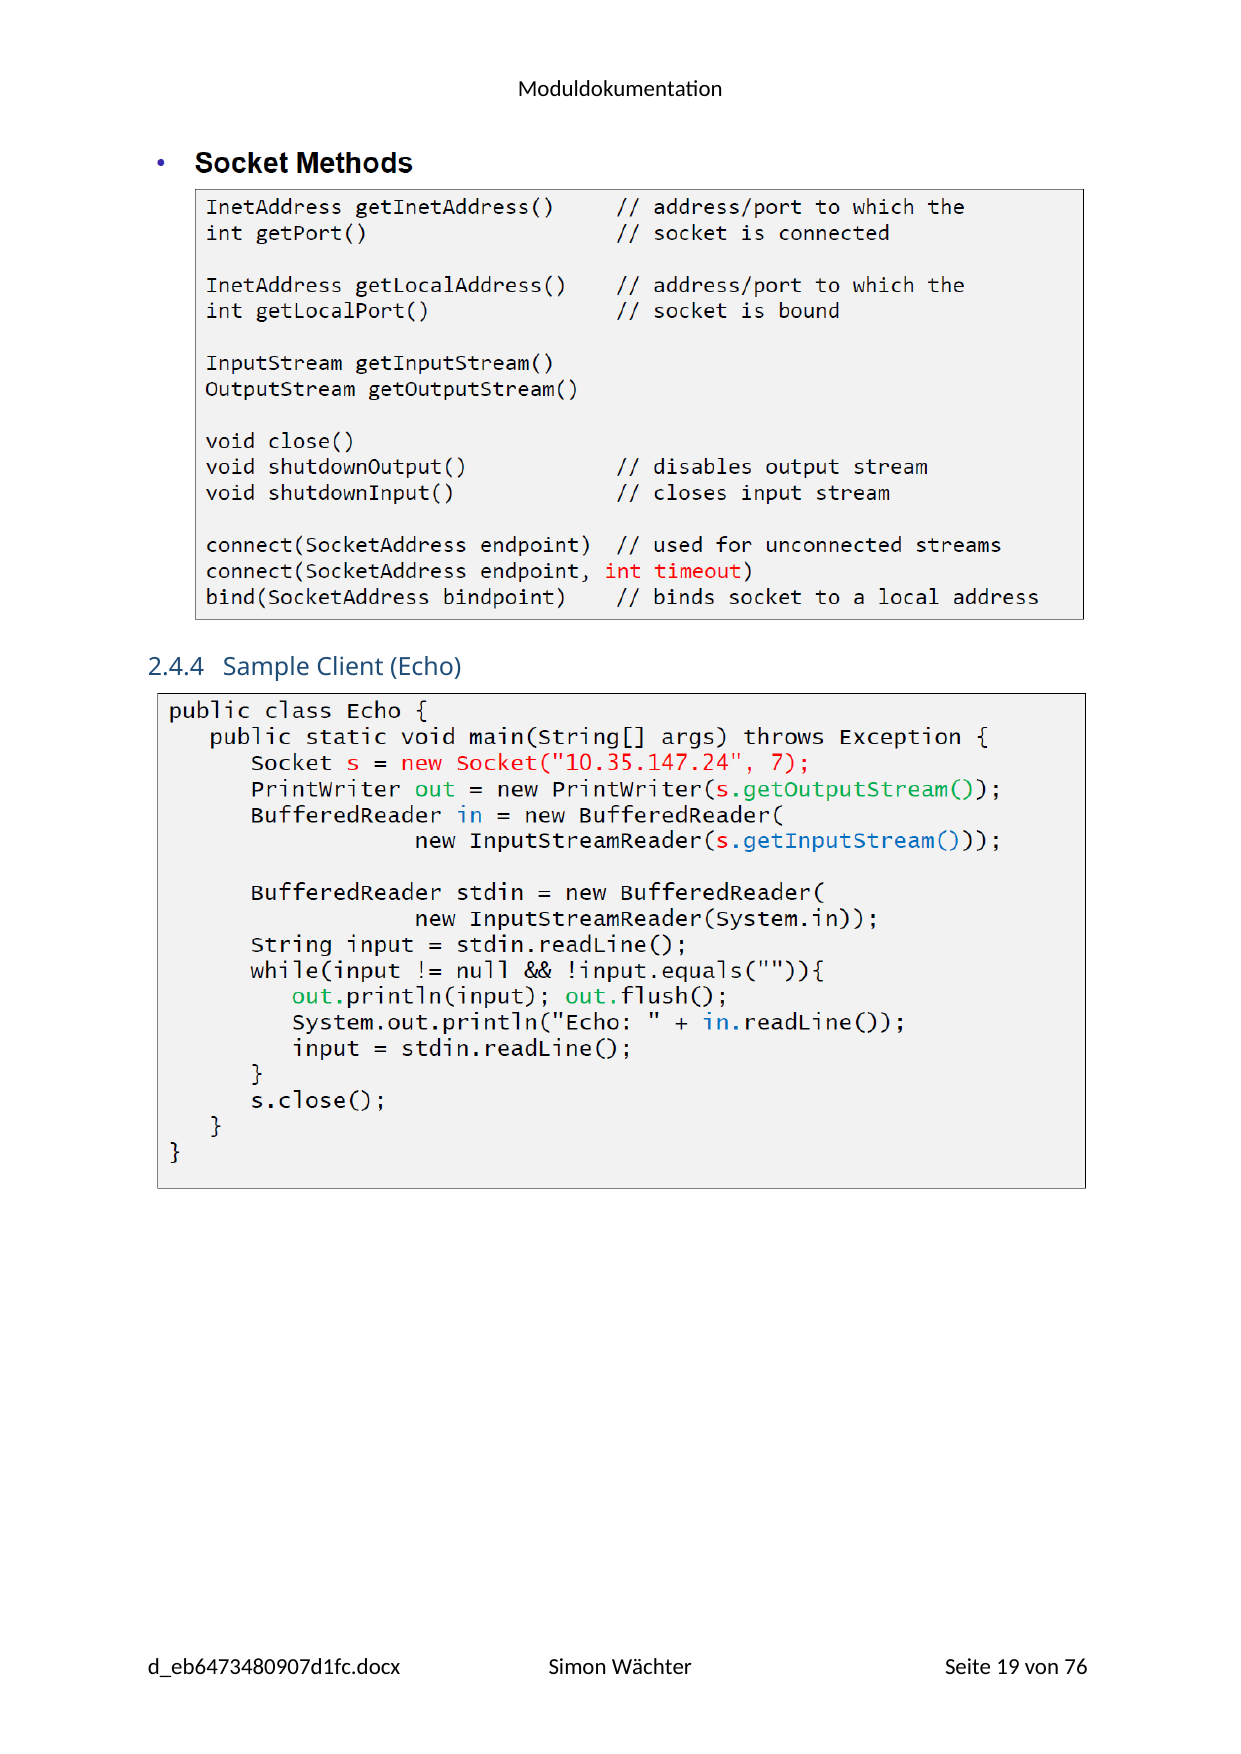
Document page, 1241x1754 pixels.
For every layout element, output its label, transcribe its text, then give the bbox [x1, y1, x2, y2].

subtitle Sample Client (Echo) [148, 649, 1093, 683]
picture [147, 685, 1093, 1194]
picture [147, 147, 1093, 630]
